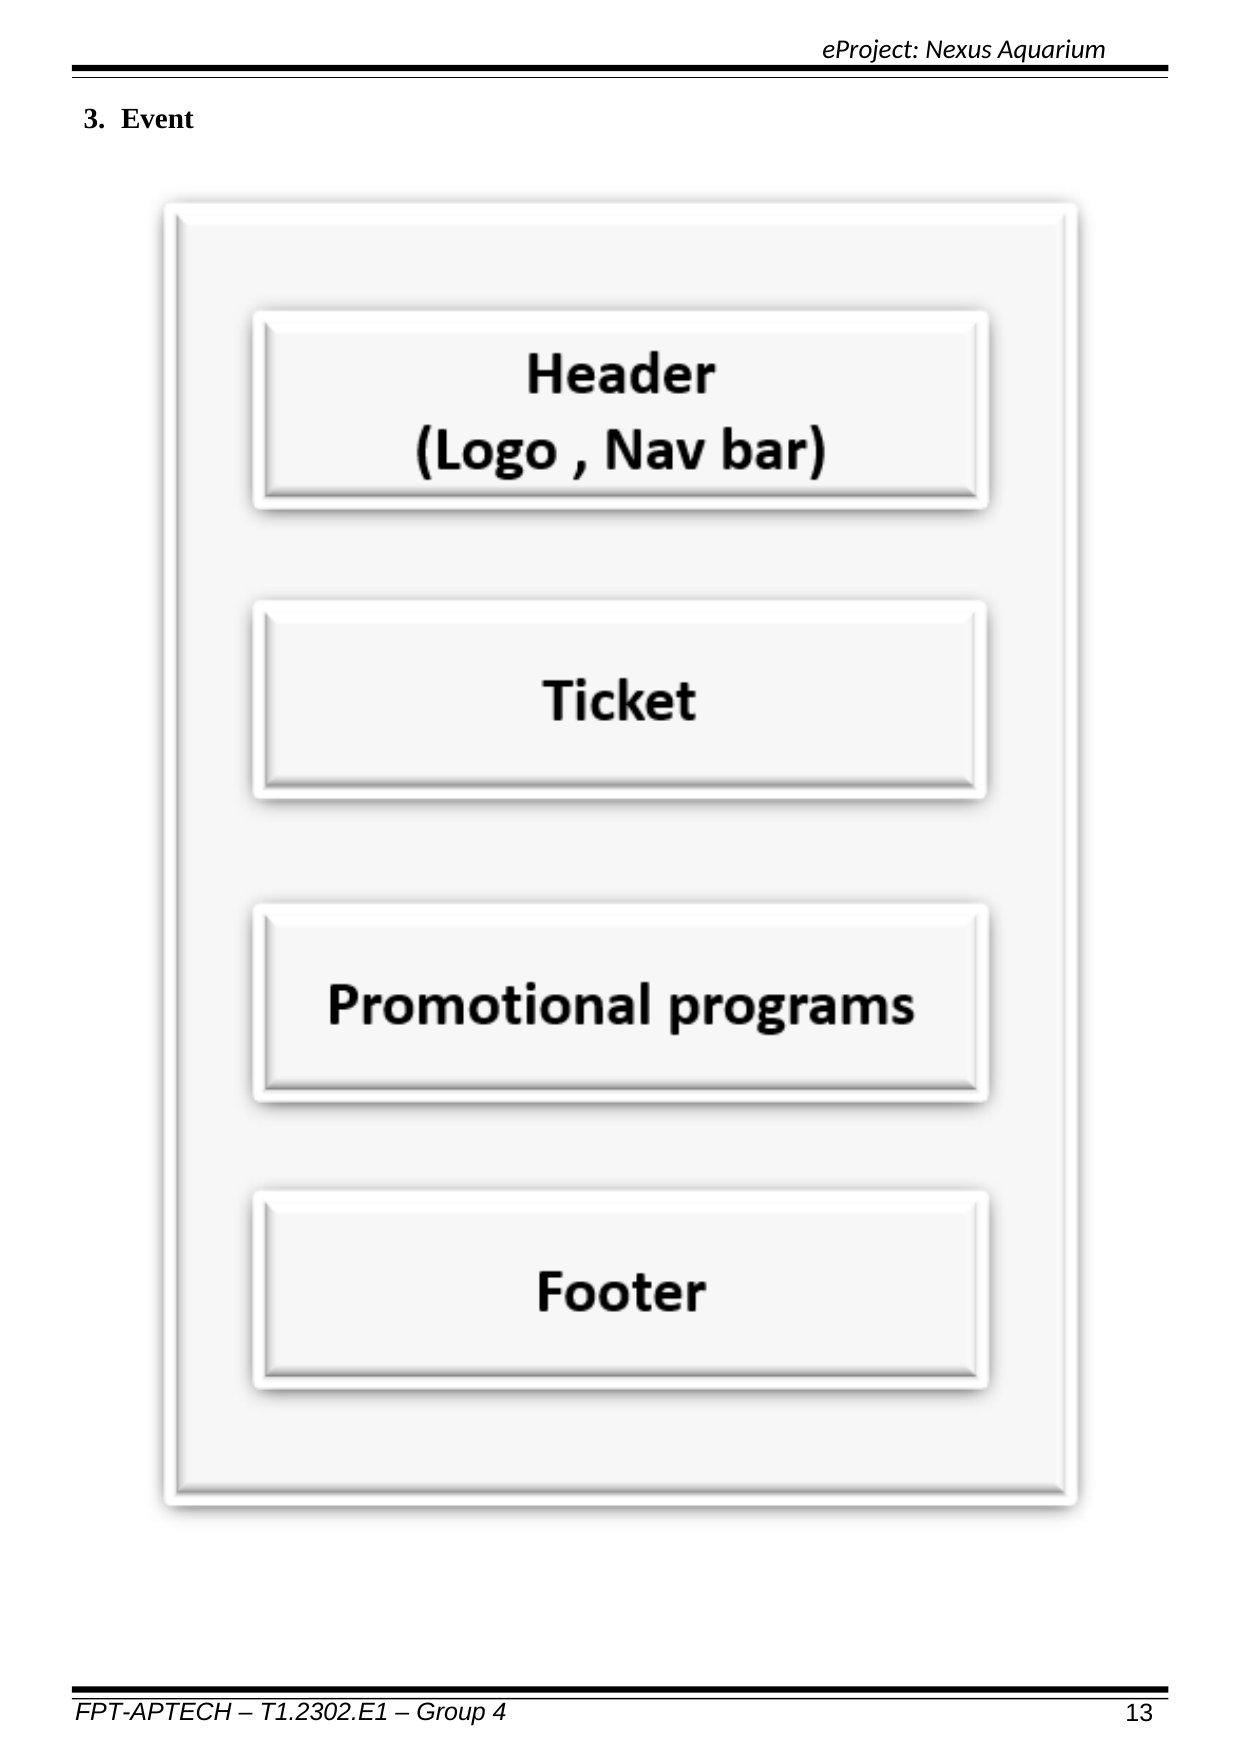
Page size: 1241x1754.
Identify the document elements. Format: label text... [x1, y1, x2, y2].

picture [122, 168, 1127, 1563]
list Event [83, 102, 1203, 135]
